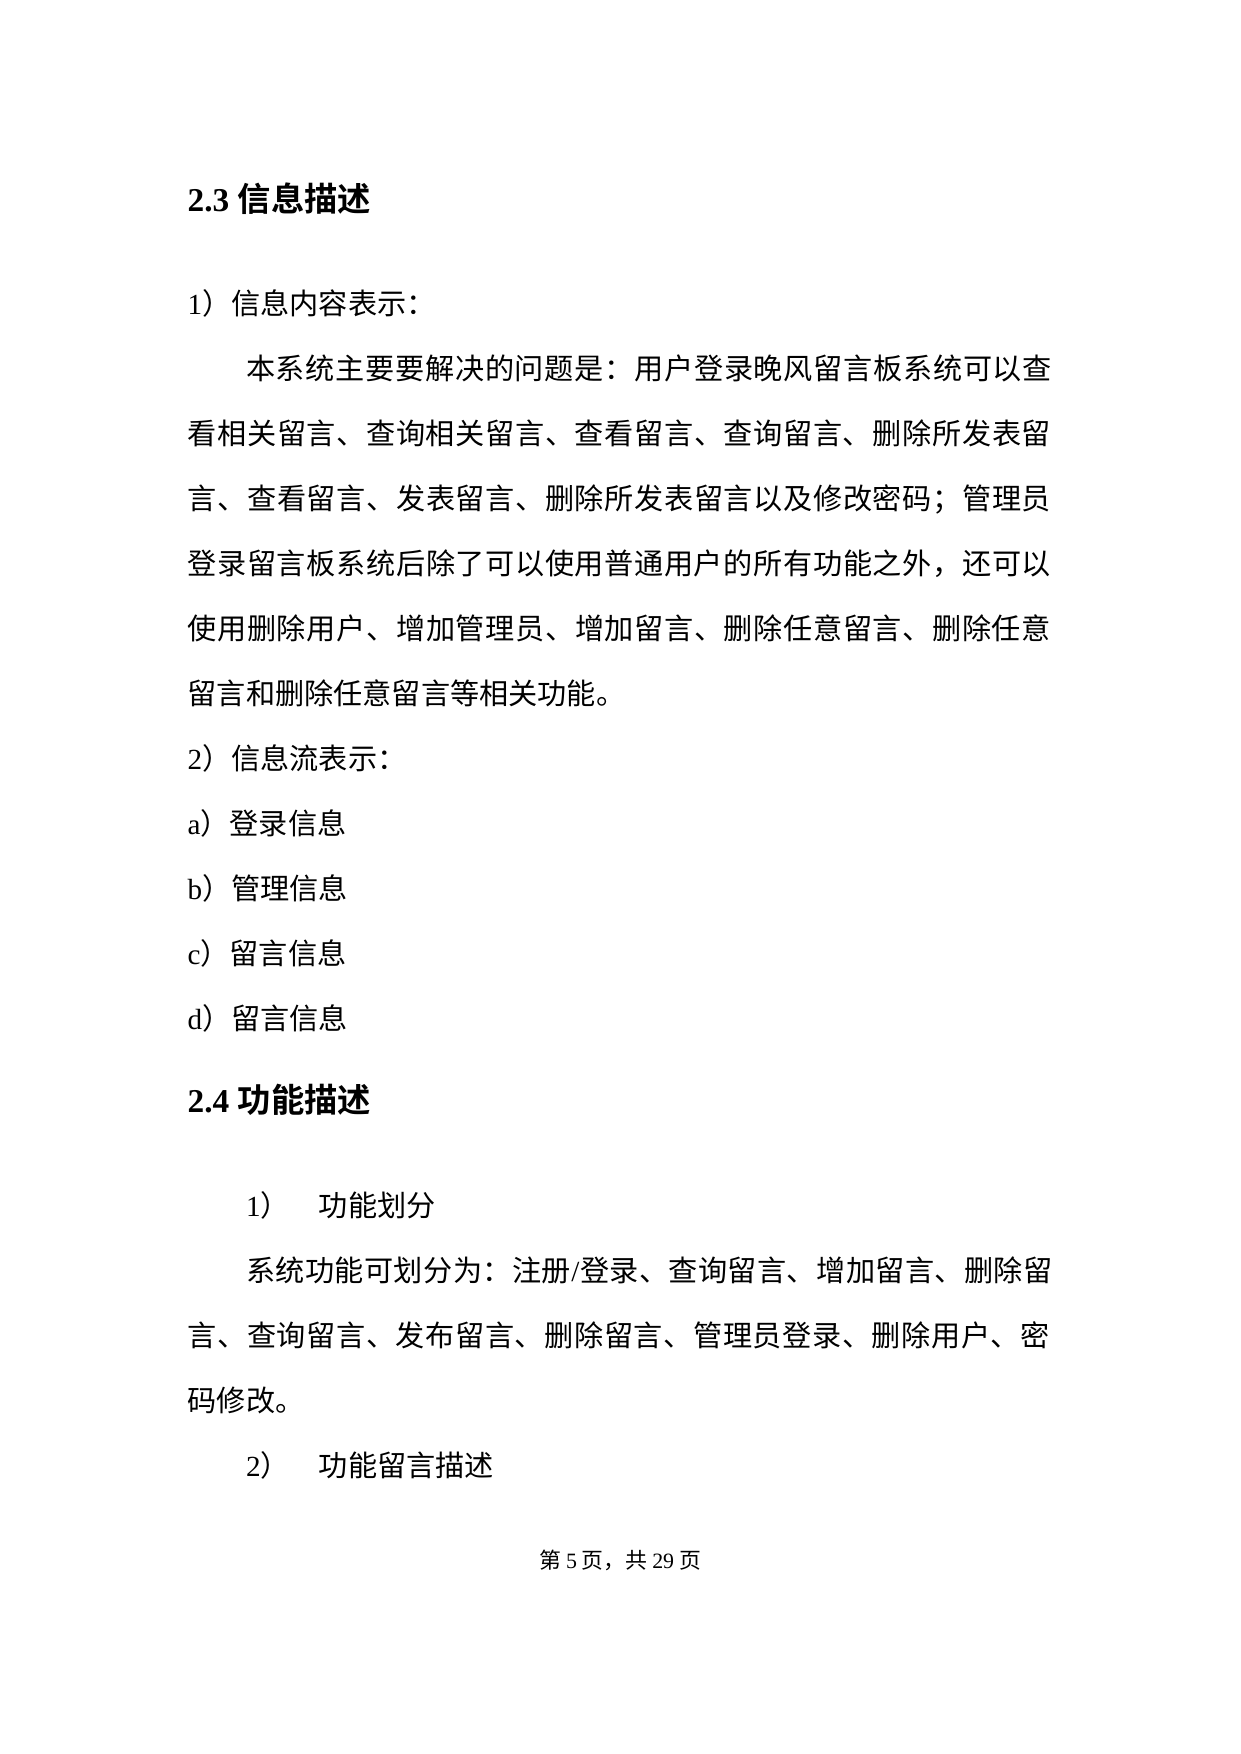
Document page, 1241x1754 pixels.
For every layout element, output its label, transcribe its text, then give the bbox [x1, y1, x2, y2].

text 系统功能可划分为：注册/登录、查询留言、增加留言、删除留言、查询留言、发布留言、删除留言、管理员登录、删除用户、密码修改。 [187, 1236, 1053, 1431]
text 1） 功能划分 [187, 1171, 1053, 1236]
text 1）信息内容表示： [187, 269, 1053, 334]
text a）登录信息 [187, 789, 1053, 854]
text c）留言信息 [187, 919, 1053, 984]
text 本系统主要要解决的问题是：用户登录晚风留言板系统可以查看相关留言、查询相关留言、查看留言、查询留言、删除所发表留言、查看留言、发表留言、删除所发表留言以及修改密码；管理员登录留言板系统后除了可以使用普通用户的所有功能之外，还可以使用删除用户、增加管理员、增加留言、删除任意留言、删除任意留言和删除任意留言等相关功能。 [187, 334, 1053, 724]
text 2）信息流表示： [187, 724, 1053, 789]
text 2） 功能留言描述 [187, 1431, 1053, 1496]
text b）管理信息 [187, 854, 1053, 919]
text 2.4 功能描述 [187, 1066, 1053, 1131]
text d）留言信息 [187, 984, 1053, 1049]
text 2.3 信息描述 [187, 164, 1053, 229]
